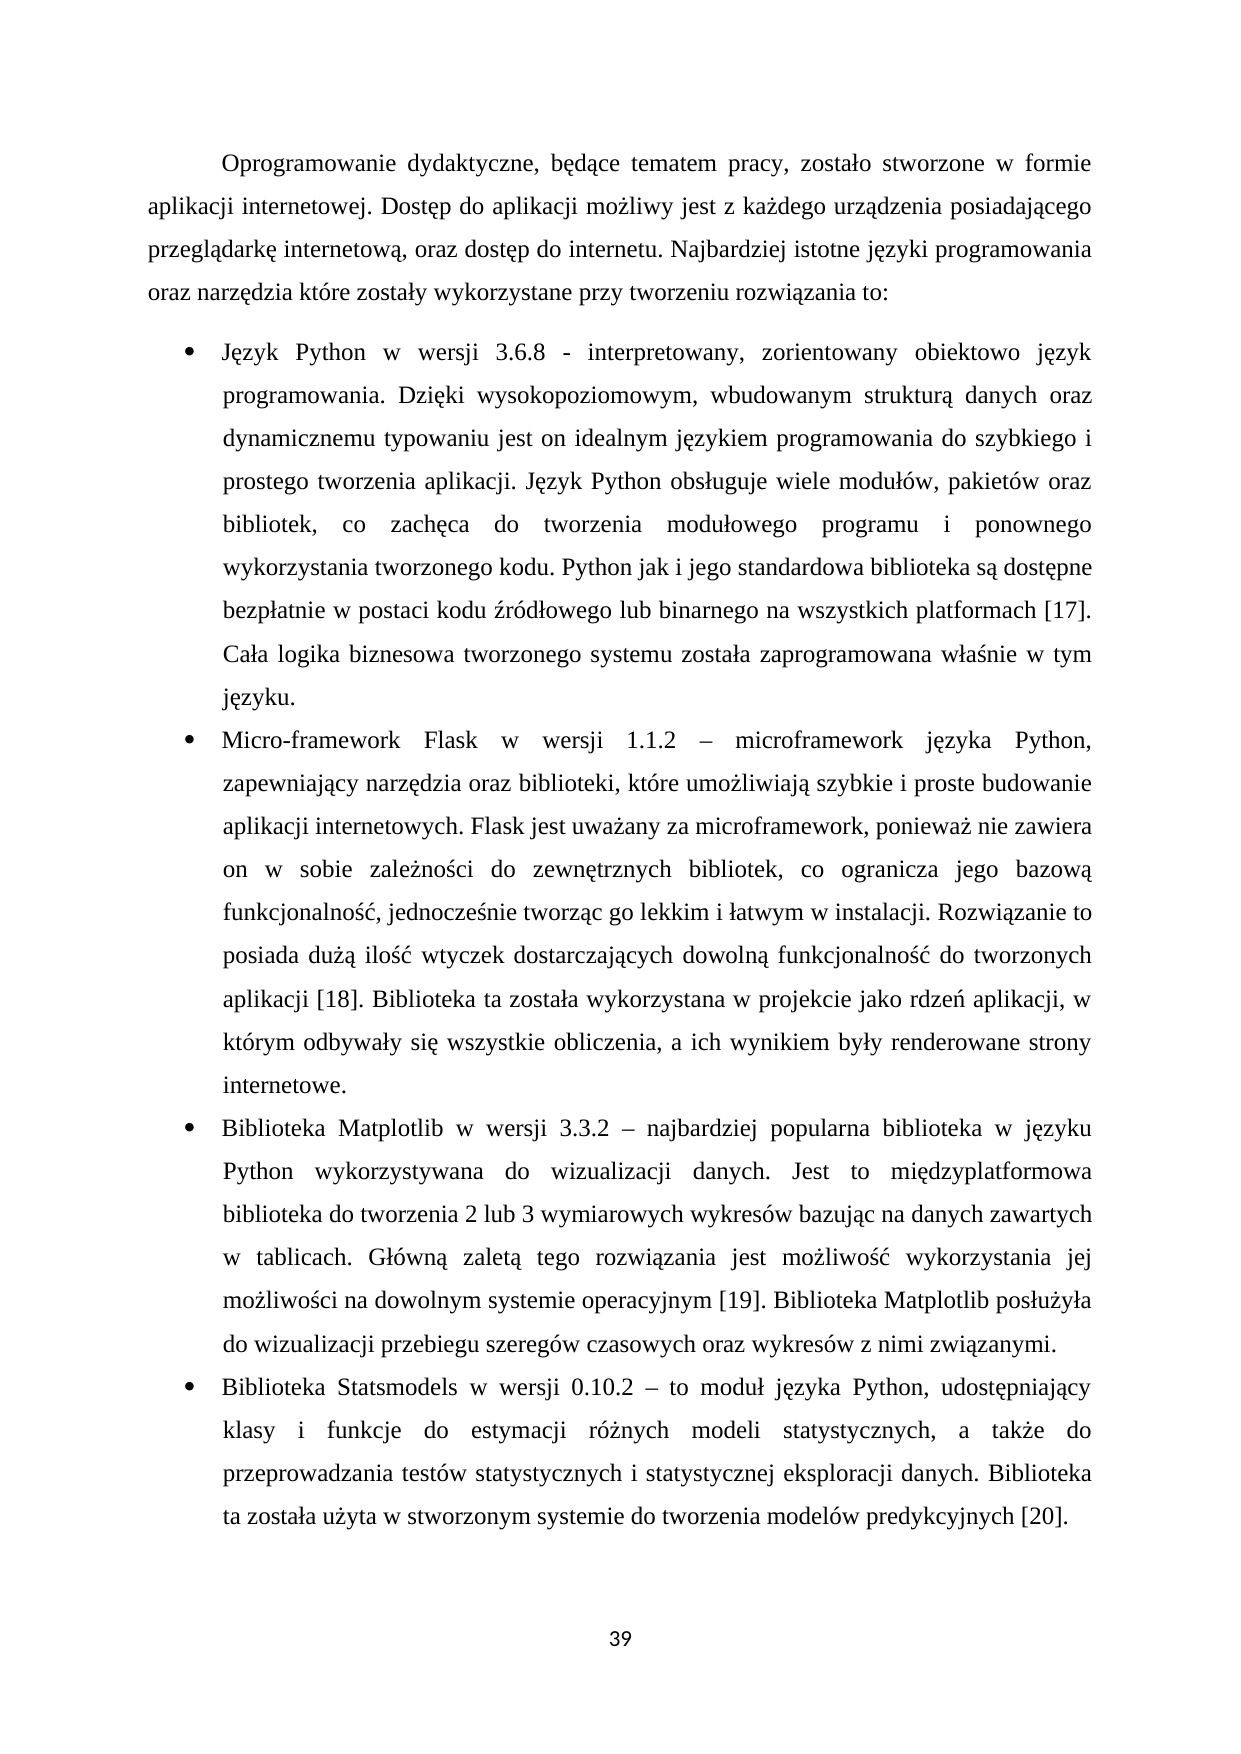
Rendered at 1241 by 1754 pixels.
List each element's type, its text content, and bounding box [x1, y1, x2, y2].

list Biblioteka Statsmodels w wersji 0.10.2 – to moduł języka Python, udostępniający klasy i funkcje do estymacji różnych modeli statystycznych, a także do przeprowadzania testów statystycznych i statystycznej eksploracji danych. Biblioteka ta została użyta w stworzonym systemie do tworzenia modelów predykcyjnych [20]. [185, 1372, 1093, 1530]
text Oprogramowanie dydaktyczne, będące tematem pracy, zostało stworzone w formie aplikacji internetowej. Dostęp do aplikacji możliwy jest z każdego urządzenia posiadającego przeglądarkę internetową, oraz dostęp do internetu. Najbardziej istotne języki programowania oraz narzędzia które zostały wykorzystane przy tworzeniu rozwiązania to: [148, 148, 1093, 306]
list Biblioteka Matplotlib w wersji 3.3.2 – najbardziej popularna biblioteka w języku Python wykorzystywana do wizualizacji danych. Jest to międzyplatformowa biblioteka do tworzenia 2 lub 3 wymiarowych wykresów bazując na danych zawartych w tablicach. Główną zaletą tego rozwiązania jest możliwość wykorzystania jej możliwości na dowolnym systemie operacyjnym [19]. Biblioteka Matplotlib posłużyła do wizualizacji przebiegu szeregów czasowych oraz wykresów z nimi związanymi. [185, 1113, 1093, 1357]
list Język Python w wersji 3.6.8 - interpretowany, zorientowany obiektowo język programowania. Dzięki wysokopoziomowym, wbudowanym strukturą danych oraz dynamicznemu typowaniu jest on idealnym językiem programowania do szybkiego i prostego tworzenia aplikacji. Język Python obsługuje wiele modułów, pakietów oraz bibliotek, co zachęca do tworzenia modułowego programu i ponownego wykorzystania tworzonego kodu. Python jak i jego standardowa biblioteka są dostępne bezpłatnie w postaci kodu źródłowego lub binarnego na wszystkich platformach [17]. Cała logika biznesowa tworzonego systemu została zaprogramowana właśnie w tym języku. [185, 337, 1093, 711]
list Micro-framework Flask w wersji 1.1.2 – microframework języka Python, zapewniający narzędzia oraz biblioteki, które umożliwiają szybkie i proste budowanie aplikacji internetowych. Flask jest uważany za microframework, ponieważ nie zawiera on w sobie zależności do zewnętrznych bibliotek, co ogranicza jego bazową funkcjonalność, jednocześnie tworząc go lekkim i łatwym w instalacji. Rozwiązanie to posiada dużą ilość wtyczek dostarczających dowolną funkcjonalność do tworzonych aplikacji [18]. Biblioteka ta została wykorzystana w projekcie jako rdzeń aplikacji, w którym odbywały się wszystkie obliczenia, a ich wynikiem były renderowane strony internetowe. [185, 725, 1093, 1099]
